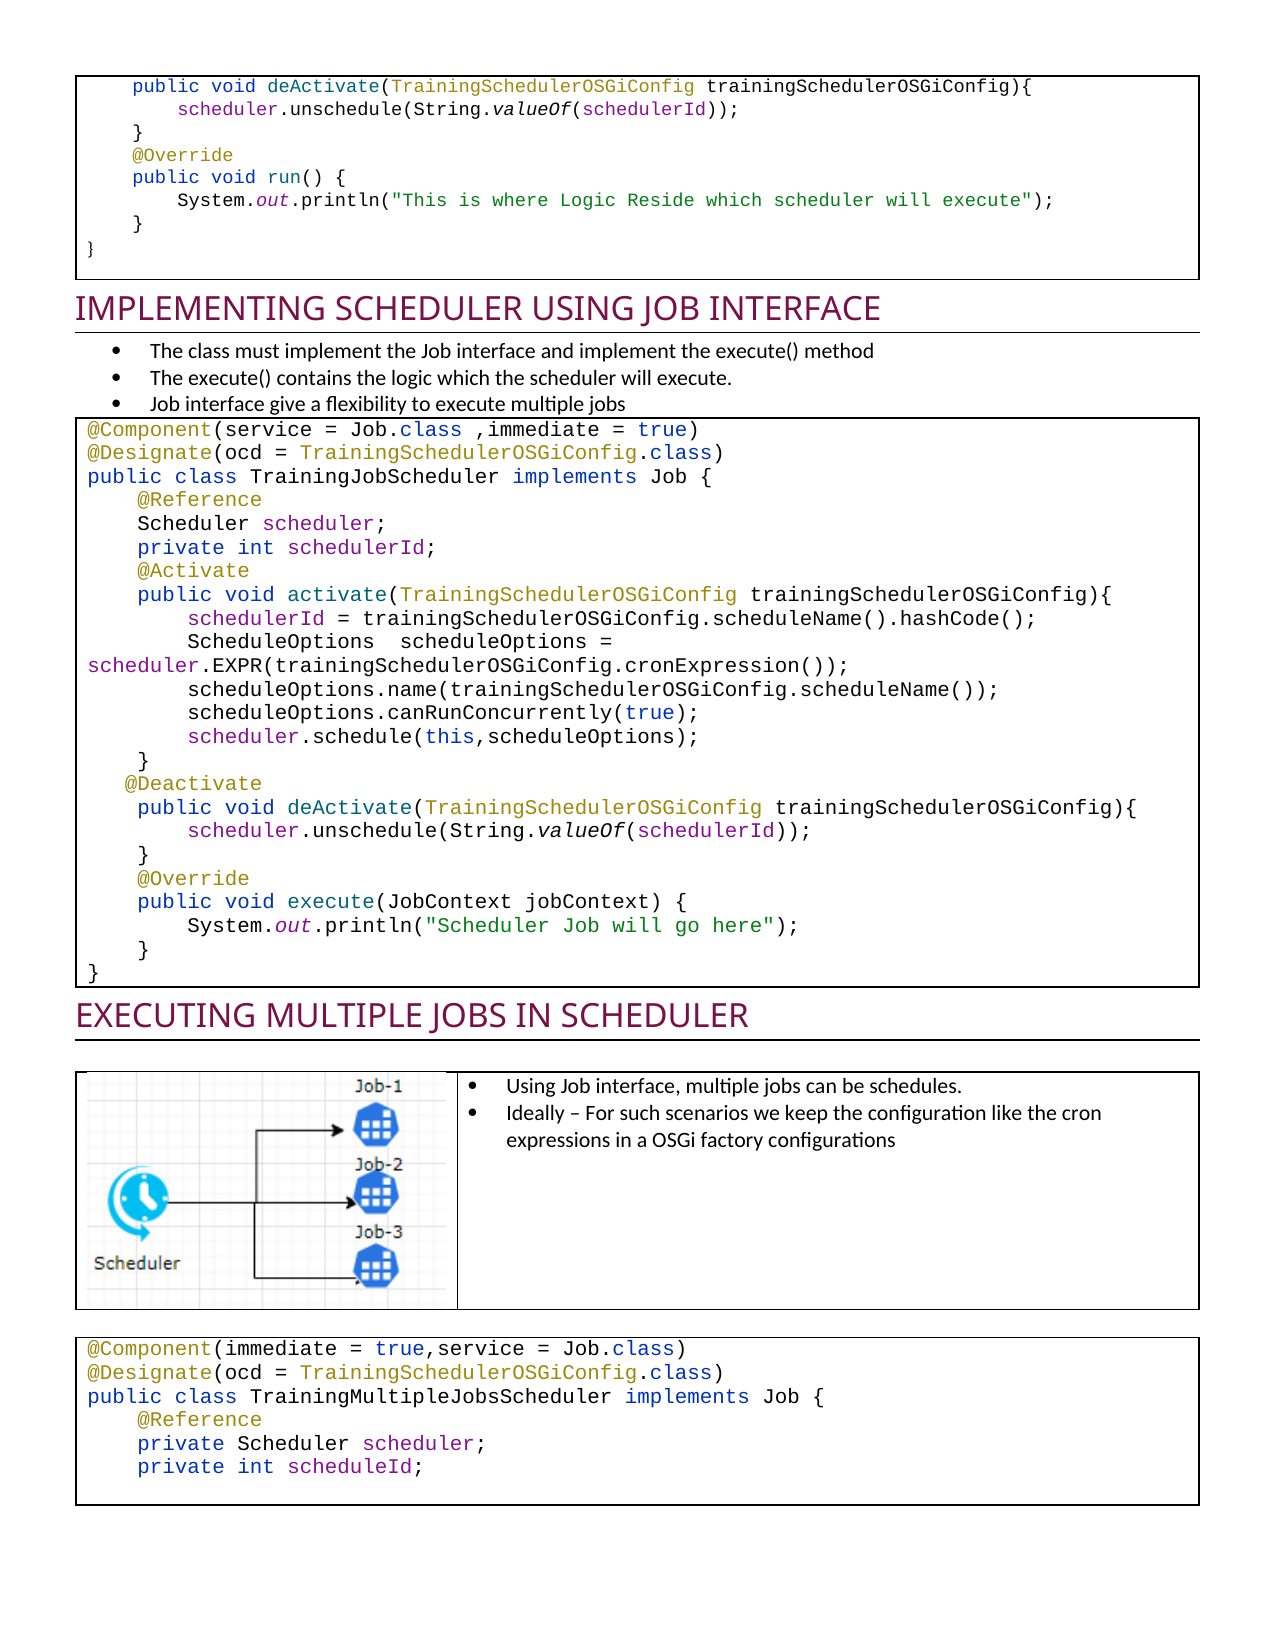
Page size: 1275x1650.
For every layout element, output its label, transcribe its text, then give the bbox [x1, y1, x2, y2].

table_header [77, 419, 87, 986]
picture [87, 1072, 447, 1309]
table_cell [77, 77, 1198, 279]
table_header [77, 1073, 87, 1308]
subtitle IMPLEMENTING SCHEDULER USING JOB INTERFACE [75, 284, 1200, 332]
list Job interface give a flexibility to execute multiple jobs [112, 390, 1200, 417]
table_header Using Job interface, multiple jobs can be schedules. Ideally – For such scenarios we keep the configuration like the cron expressions in a OSGi factory configurations [458, 1073, 1198, 1308]
subtitle EXECUTING MULTIPLE JOBS IN SCHEDULER [75, 992, 1200, 1039]
table_header [447, 1073, 457, 1308]
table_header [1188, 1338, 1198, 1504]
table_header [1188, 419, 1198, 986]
list The class must implement the Job interface and implement the execute() method [112, 337, 1200, 364]
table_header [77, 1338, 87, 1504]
list The execute() contains the logic which the scheduler will execute. [112, 364, 1200, 390]
